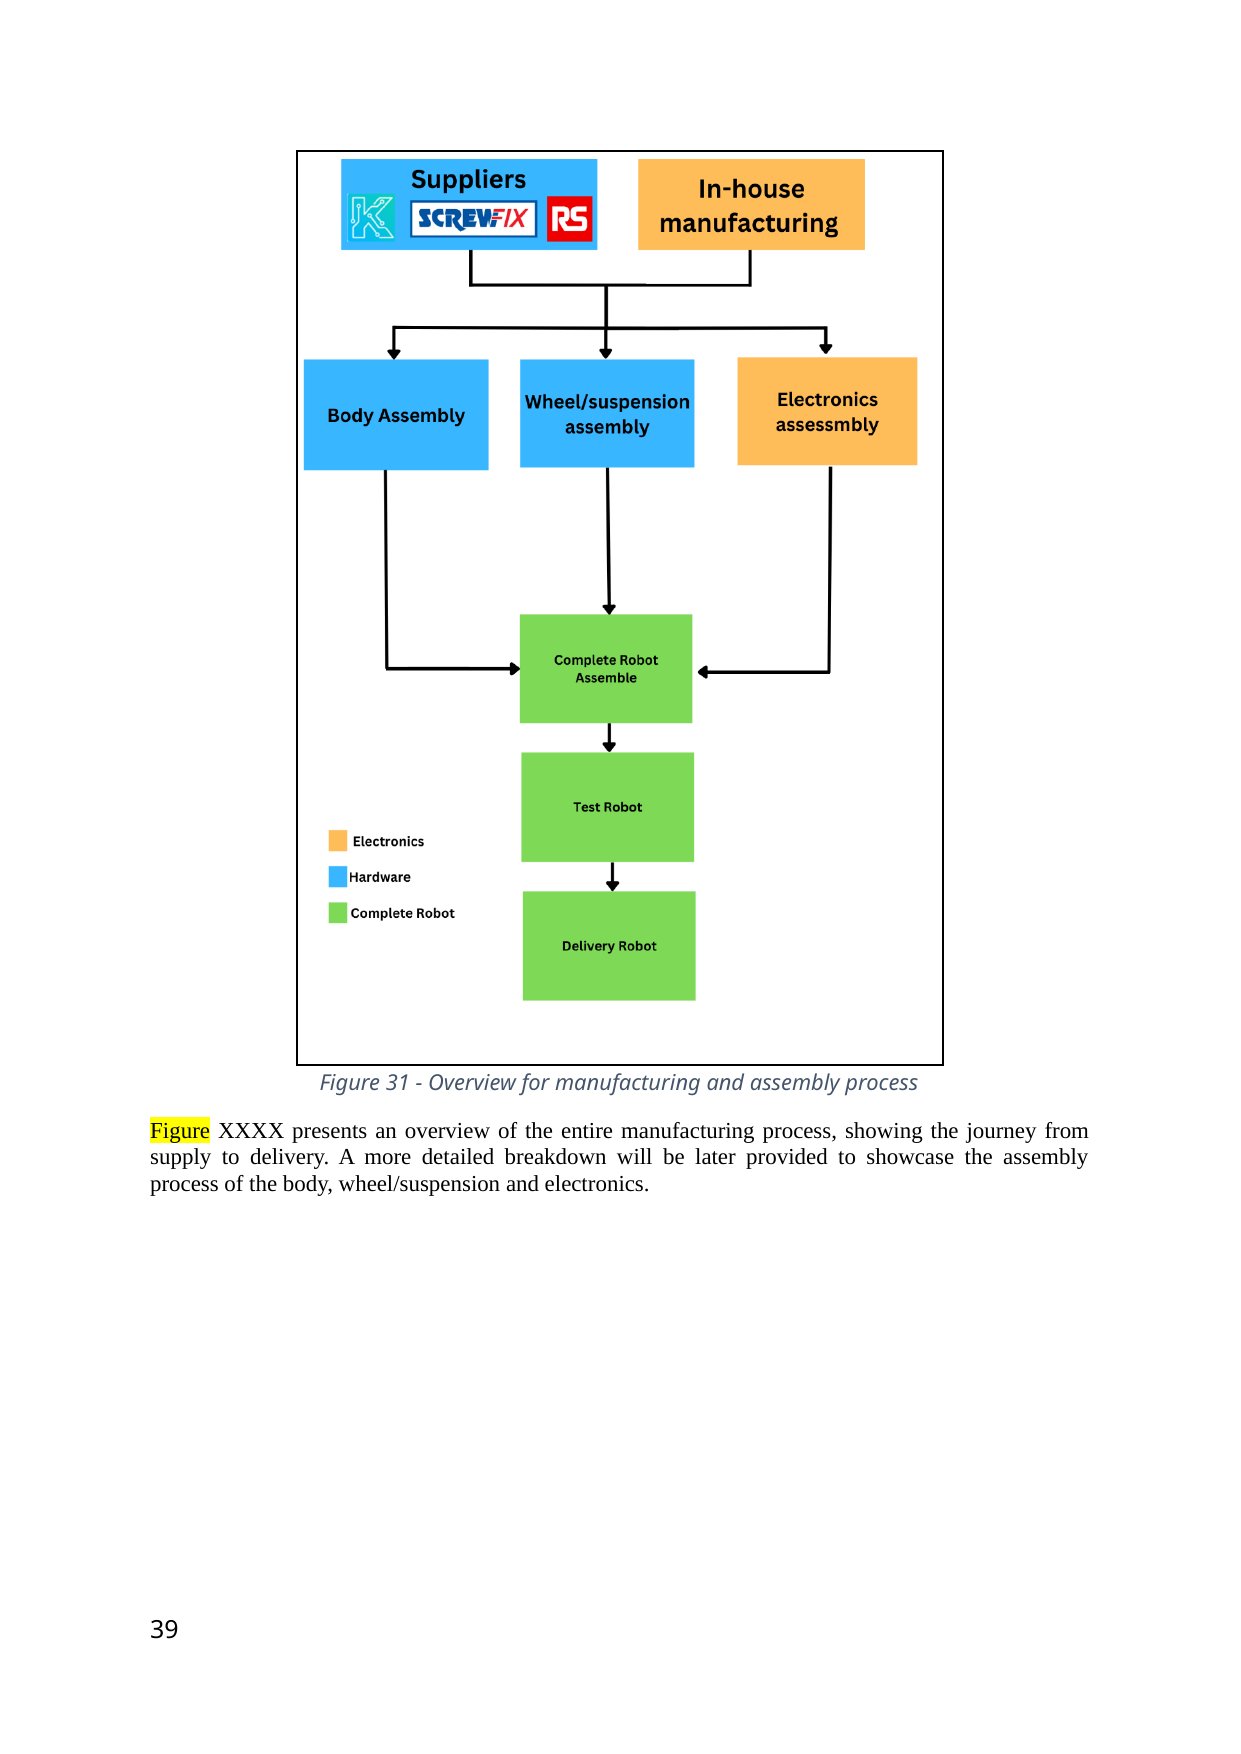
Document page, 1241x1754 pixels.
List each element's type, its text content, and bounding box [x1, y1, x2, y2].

text Figure 31 - Overview for manufacturing and assembly process [150, 1066, 1090, 1096]
picture [298, 152, 942, 1064]
text Figure XXXX presents an overview of the entire manufacturing process, showing the journey from supply to delivery. A more detailed breakdown will be later provided to showcase the assembly process of the body, wheel/suspension and electronics. [150, 1117, 1090, 1196]
